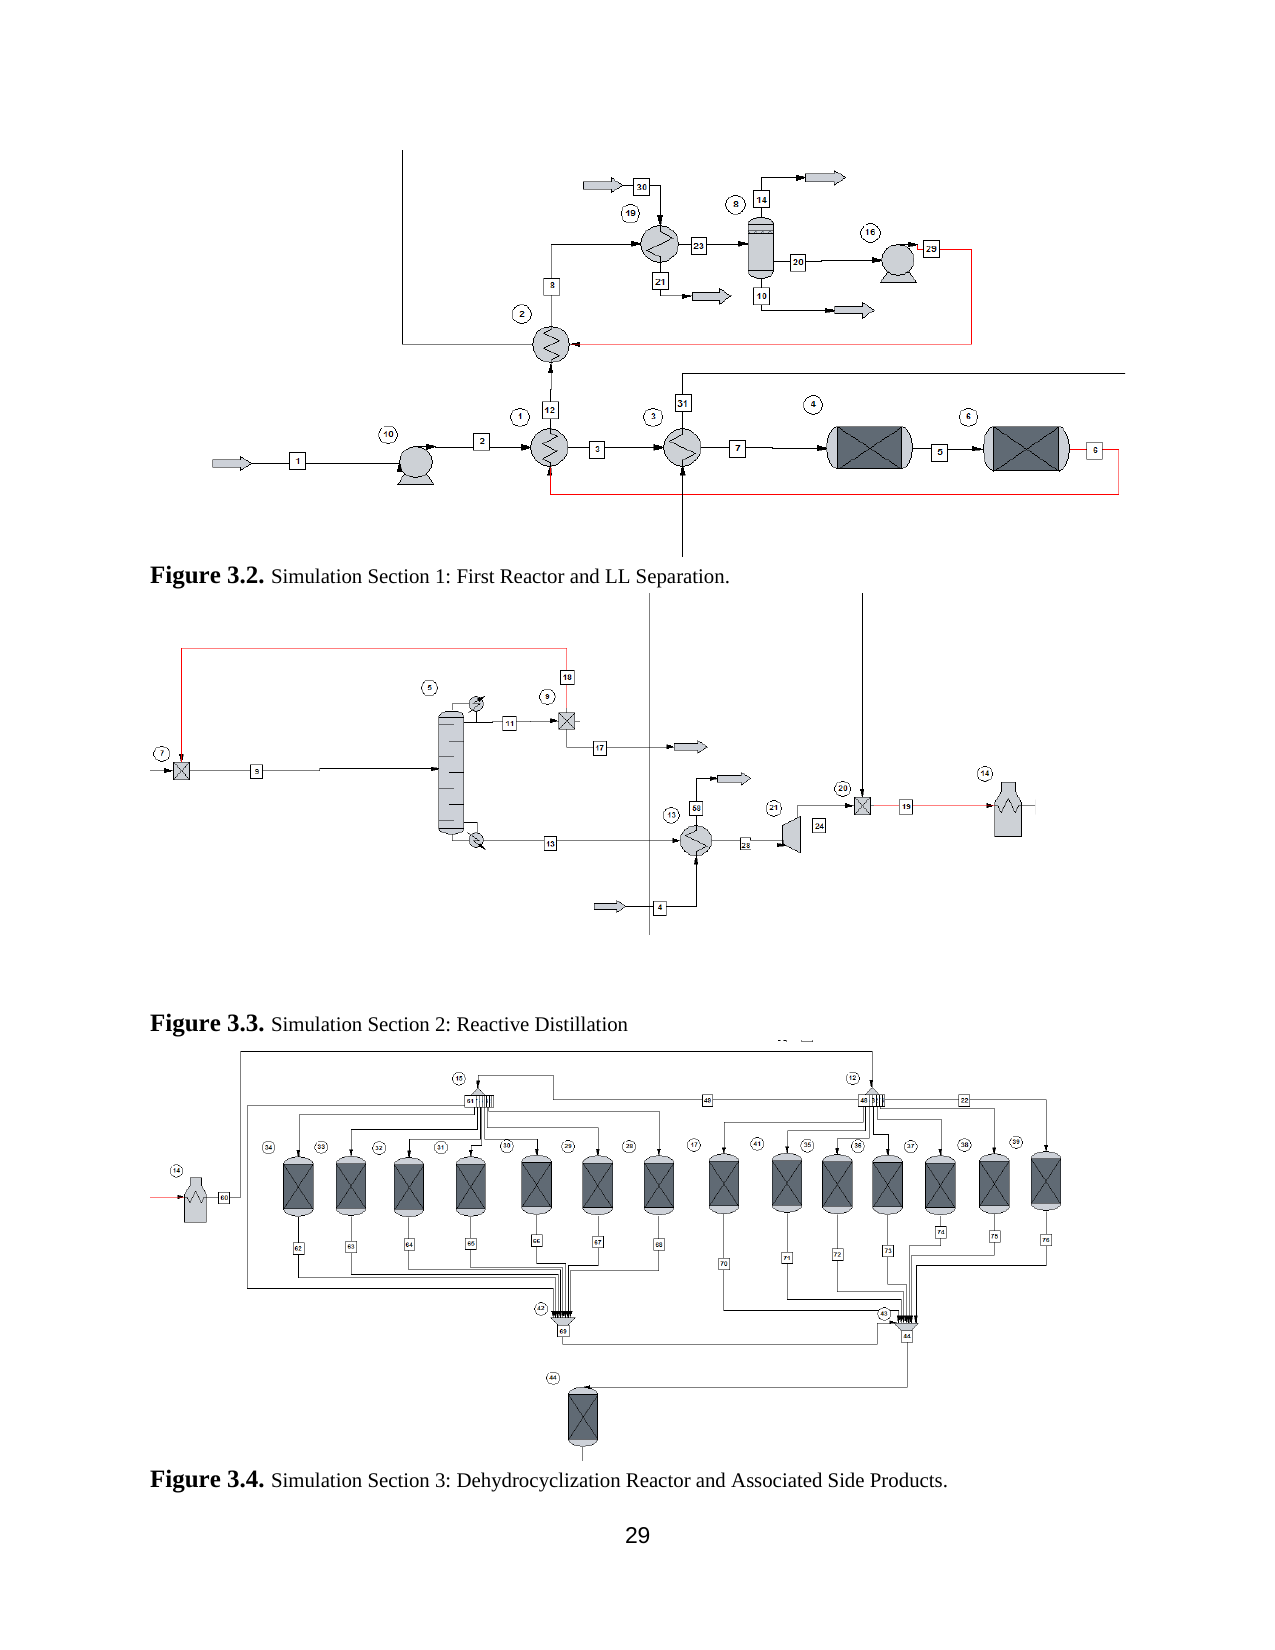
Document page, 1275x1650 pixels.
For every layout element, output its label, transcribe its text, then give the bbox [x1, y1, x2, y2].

text Figure 3.3. Simulation Section 2: Reactive Distillation [150, 1008, 1125, 1037]
text Figure 3.4. Simulation Section 3: Dehydrocyclization Reactor and Associated Side Products. [150, 1464, 1125, 1493]
picture [150, 1040, 1062, 1461]
picture [150, 150, 1125, 557]
picture [150, 593, 1035, 1004]
text Figure 3.2. Simulation Section 1: First Reactor and LL Separation. [150, 560, 1125, 589]
